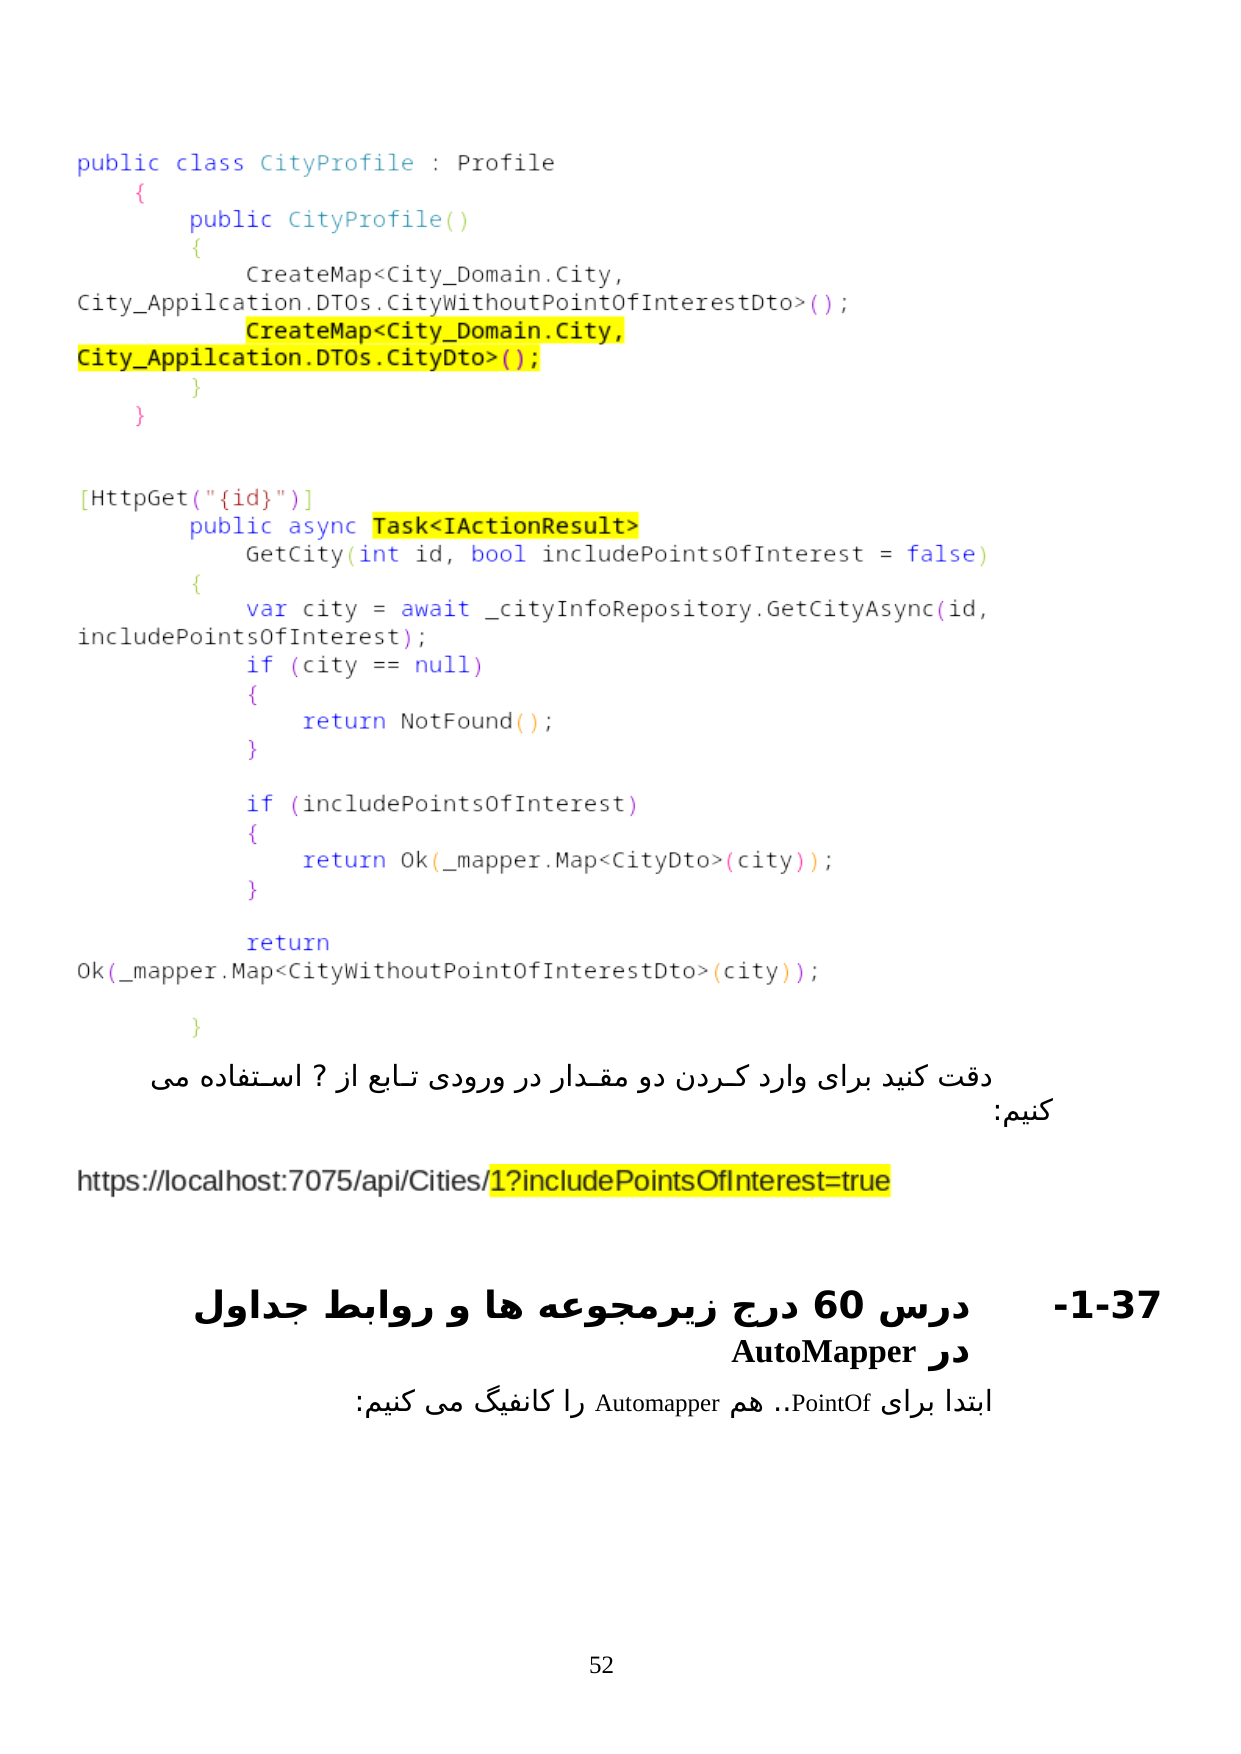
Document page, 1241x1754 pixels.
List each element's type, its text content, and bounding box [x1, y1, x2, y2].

text ابتدا برای PointOf.. هم Automapper را کانفیگ می کنیم: [150, 1384, 1053, 1418]
text درس 60 درج زیرمجوعه ها و روابط جداول در AutoMapper [150, 1284, 1053, 1371]
text دقت کنید برای وارد کردن دو مقدار در ورودی تابع از ? استفاده می کنیم: [150, 1059, 1053, 1127]
